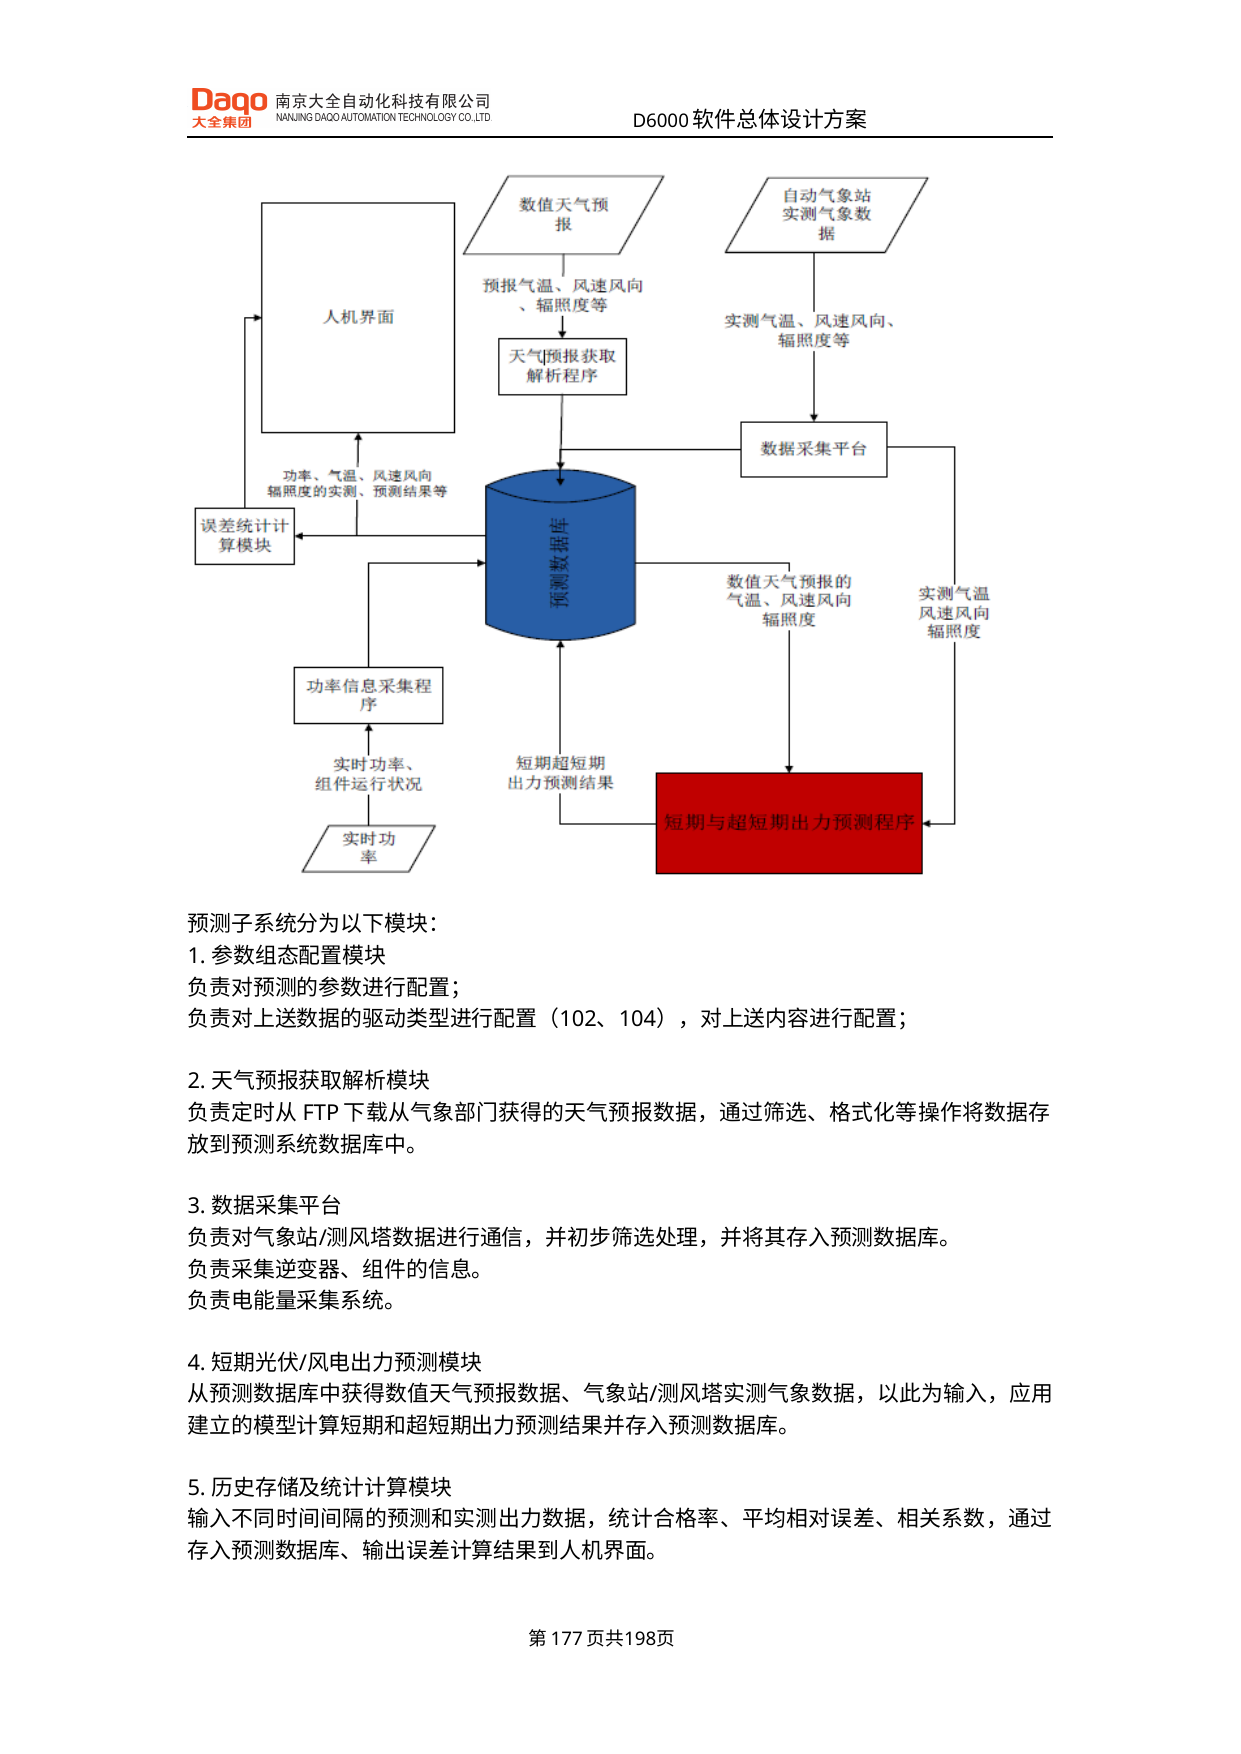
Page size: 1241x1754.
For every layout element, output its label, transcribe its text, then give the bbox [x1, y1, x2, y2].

text 预测子系统分为以下模块： [187, 906, 1053, 938]
text 负责采集逆变器、组件的信息。 [187, 1252, 1053, 1283]
text 负责对气象站/测风塔数据进行通信，并初步筛选处理，并将其存入预测数据库。 [187, 1220, 1053, 1252]
text 1. 参数组态配置模块 [187, 938, 1053, 970]
text 4. 短期光伏/风电出力预测模块 [187, 1345, 1053, 1376]
text 从预测数据库中获得数值天气预报数据、气象站/测风塔实测气象数据，以此为输入，应用建立的模型计算短期和超短期出力预测结果并存入预测数据库。 [187, 1376, 1053, 1440]
picture [187, 88, 492, 128]
text 输入不同时间间隔的预测和实测出力数据，统计合格率、平均相对误差、相关系数，通过存入预测数据库、输出误差计算结果到人机界面。 [187, 1501, 1053, 1565]
text 2. 天气预报获取解析模块 [187, 1063, 1053, 1095]
text 5. 历史存储及统计计算模块 [187, 1470, 1053, 1501]
picture [187, 150, 1018, 907]
text 负责对上送数据的驱动类型进行配置（102、104），对上送内容进行配置； [187, 1001, 1053, 1033]
text 负责电能量采集系统。 [187, 1283, 1053, 1315]
text 负责定时从FTP下载从气象部门获得的天气预报数据，通过筛选、格式化等操作将数据存放到预测系统数据库中。 [187, 1095, 1053, 1158]
text 负责对预测的参数进行配置； [187, 970, 1053, 1001]
text 3. 数据采集平台 [187, 1188, 1053, 1220]
